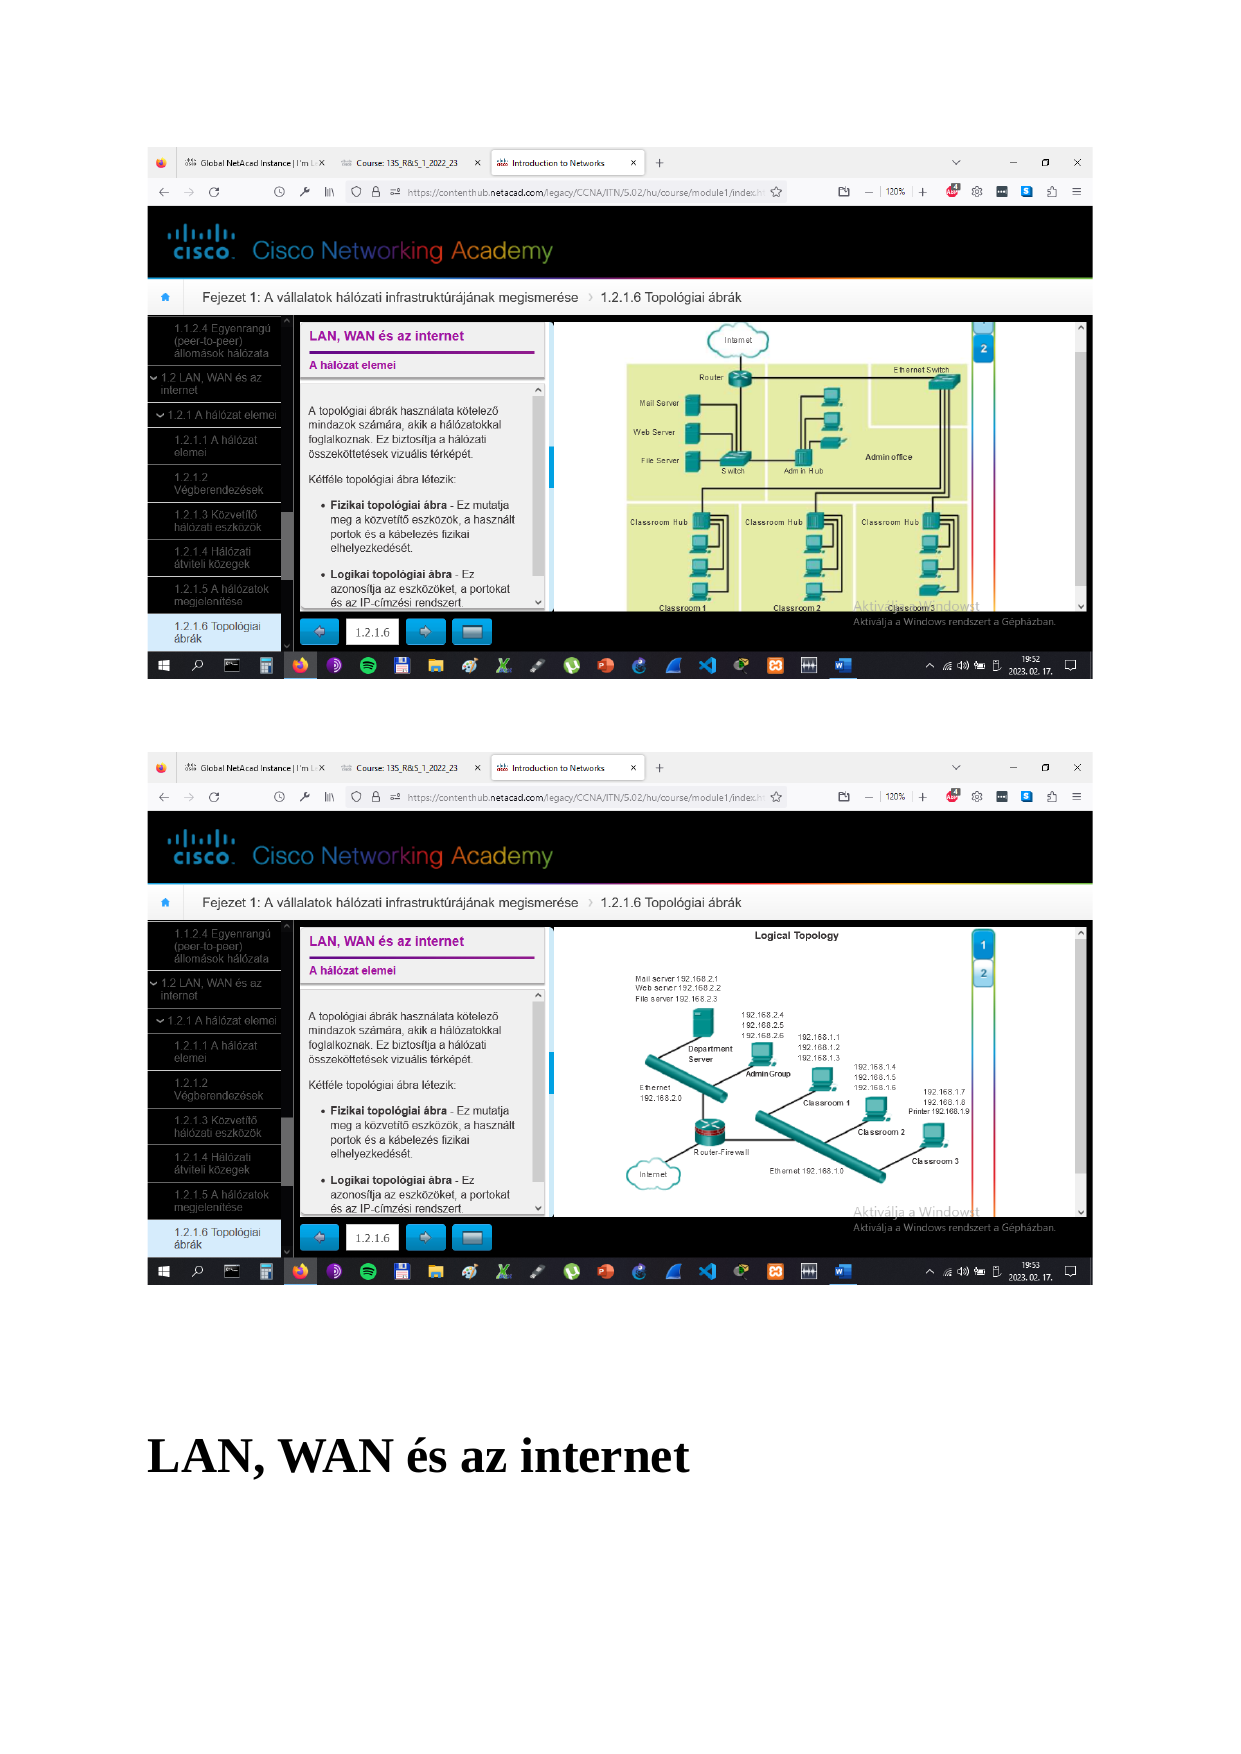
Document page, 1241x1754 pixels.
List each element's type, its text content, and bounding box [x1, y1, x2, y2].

picture [147, 752, 1093, 1285]
picture [147, 147, 1093, 679]
subtitle LAN, WAN és az internet [148, 1426, 1093, 1483]
